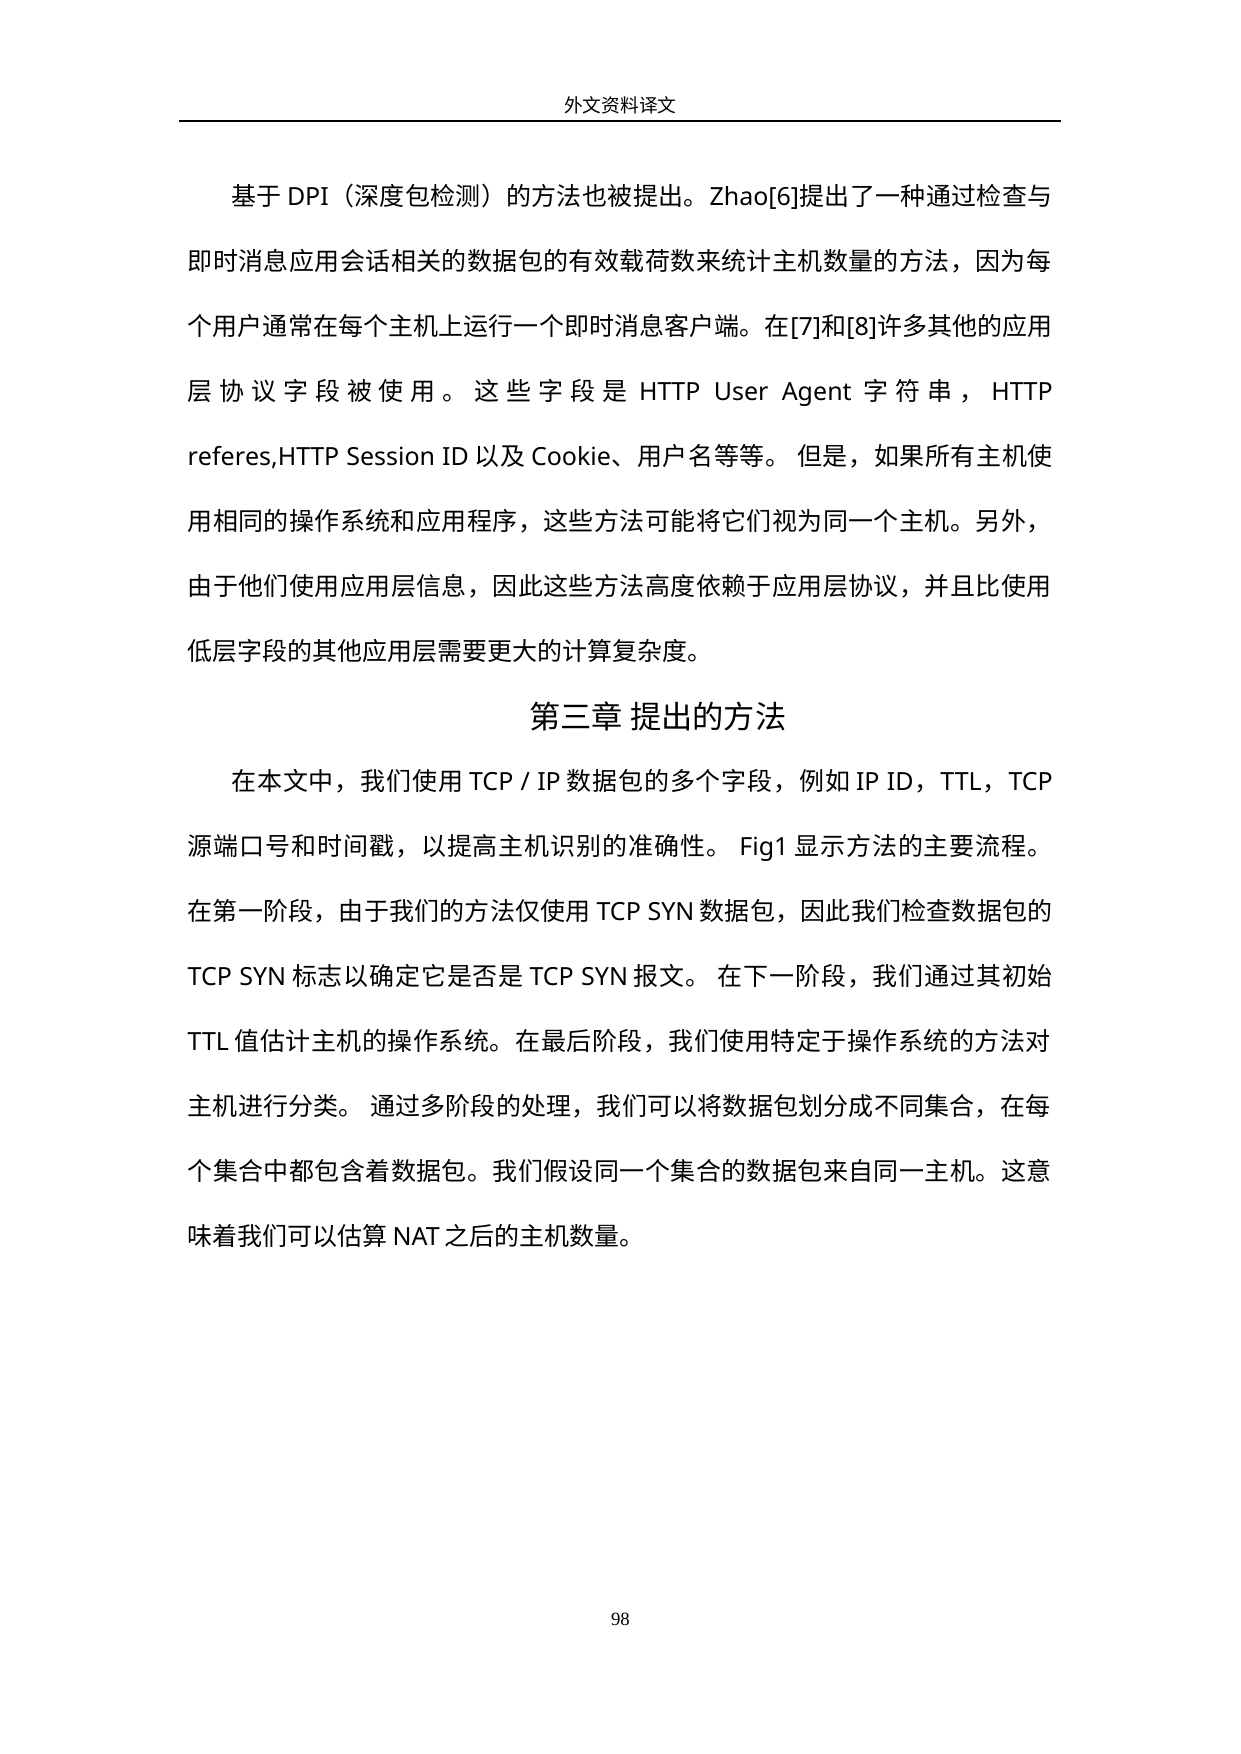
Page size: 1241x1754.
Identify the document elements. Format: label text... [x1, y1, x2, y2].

text 基于DPI（深度包检测）的方法也被提出。Zhao[6]提出了一种通过检查与即时消息应用会话相关的数据包的有效载荷数来统计主机数量的方法，因为每个用户通常在每个主机上运行一个即时消息客户端。在[7]和[8]许多其他的应用层协议字段被使用。这些字段是HTTP User Agent字符串，HTTP referes,HTTP Session ID以及Cookie、用户名等等。 但是，如果所有主机使用相同的操作系统和应用程序，这些方法可能将它们视为同一个主机。另外，由于他们使用应用层信息，因此这些方法高度依赖于应用层协议，并且比使用低层字段的其他应用层需要更大的计算复杂度。 [187, 162, 1053, 682]
list 第三章 提出的方法 [262, 682, 1053, 747]
text 在本文中，我们使用TCP / IP数据包的多个字段，例如IP ID，TTL，TCP源端口号和时间戳，以提高主机识别的准确性。 Fig1显示方法的主要流程。 在第一阶段，由于我们的方法仅使用TCP SYN数据包，因此我们检查数据包的TCP SYN标志以确定它是否是TCP SYN报文。 在下一阶段，我们通过其初始TTL值估计主机的操作系统。在最后阶段，我们使用特定于操作系统的方法对主机进行分类。 通过多阶段的处理，我们可以将数据包划分成不同集合，在每个集合中都包含着数据包。我们假设同一个集合的数据包来自同一主机。这意味着我们可以估算NAT之后的主机数量。 [187, 747, 1053, 1267]
